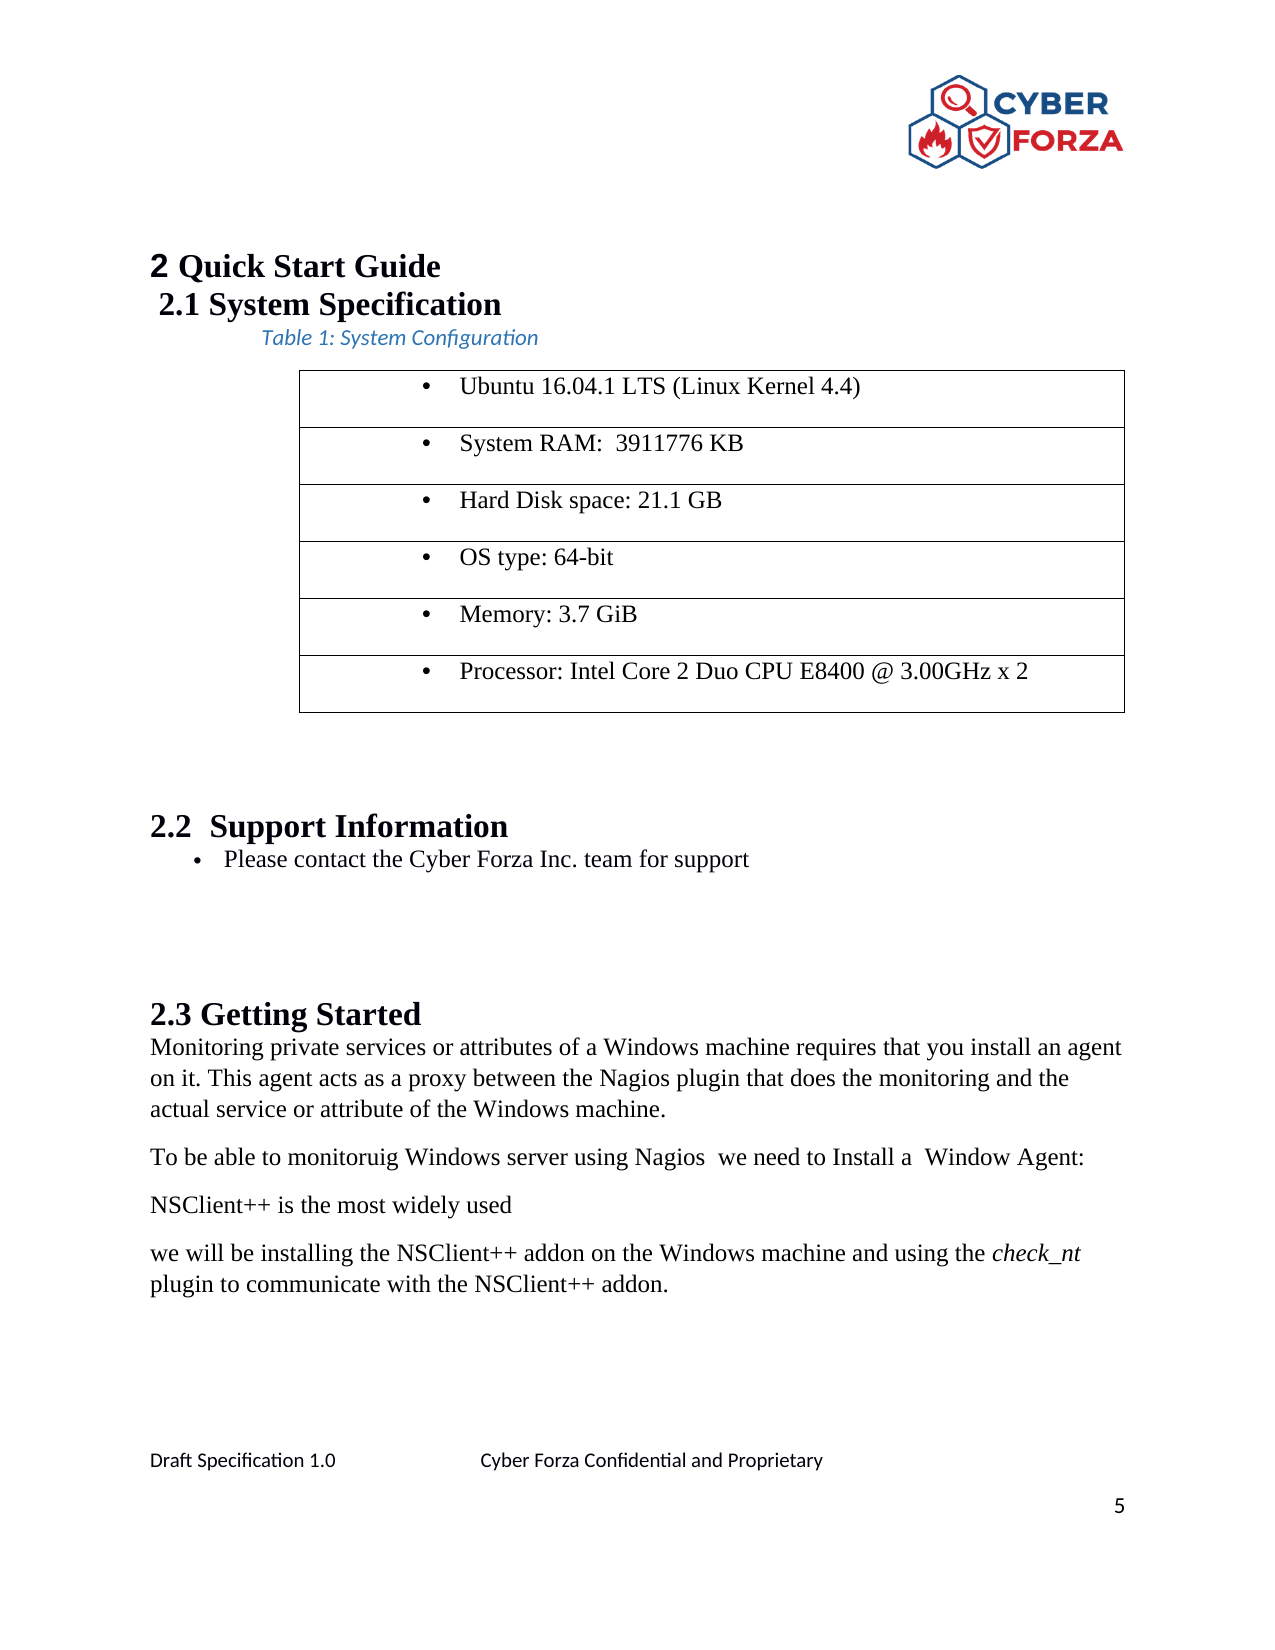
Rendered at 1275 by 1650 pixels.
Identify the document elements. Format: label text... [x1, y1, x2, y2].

table_cell Processor: Intel Core 2 Duo CPU E8400 @ 3.00GHz x 2 [300, 656, 1124, 712]
table_cell Memory: 3.7 GiB [300, 599, 1124, 655]
subtitle 2 Quick Start Guide [150, 246, 1125, 285]
subtitle 2.2 Support Information [150, 806, 1125, 844]
text Table 1: System Configuration [186, 323, 1125, 351]
table_cell System RAM: 3911776 KB [300, 428, 1124, 484]
table_cell OS type: 64-bit [300, 542, 1124, 598]
text To be able to monitoruig Windows server using Nagios we need to Install a Window Agent: [150, 1142, 1125, 1171]
subtitle 2.3 Getting Started [150, 994, 1125, 1032]
list Please contact the Cyber Forza Inc. team for support [194, 844, 1125, 873]
table_header Ubuntu 16.04.1 LTS (Linux Kernel 4.4) [300, 371, 1124, 427]
table_cell Hard Disk space: 21.1 GB [300, 485, 1124, 541]
text Monitoring private services or attributes of a Windows machine requires that you install an agent on it. This agent acts as a proxy between the Nagios plugin that does the monitoring and the actual service or attribute of the Windows machine. [150, 1032, 1125, 1123]
picture [908, 75, 1125, 169]
text we will be installing the NSClient++ addon on the Windows machine and using the check_nt plugin to communicate with the NSClient++ addon. [150, 1238, 1125, 1297]
text NSClient++ is the most widely used [150, 1190, 1125, 1219]
subtitle 2.1 System Specification [150, 285, 1125, 323]
